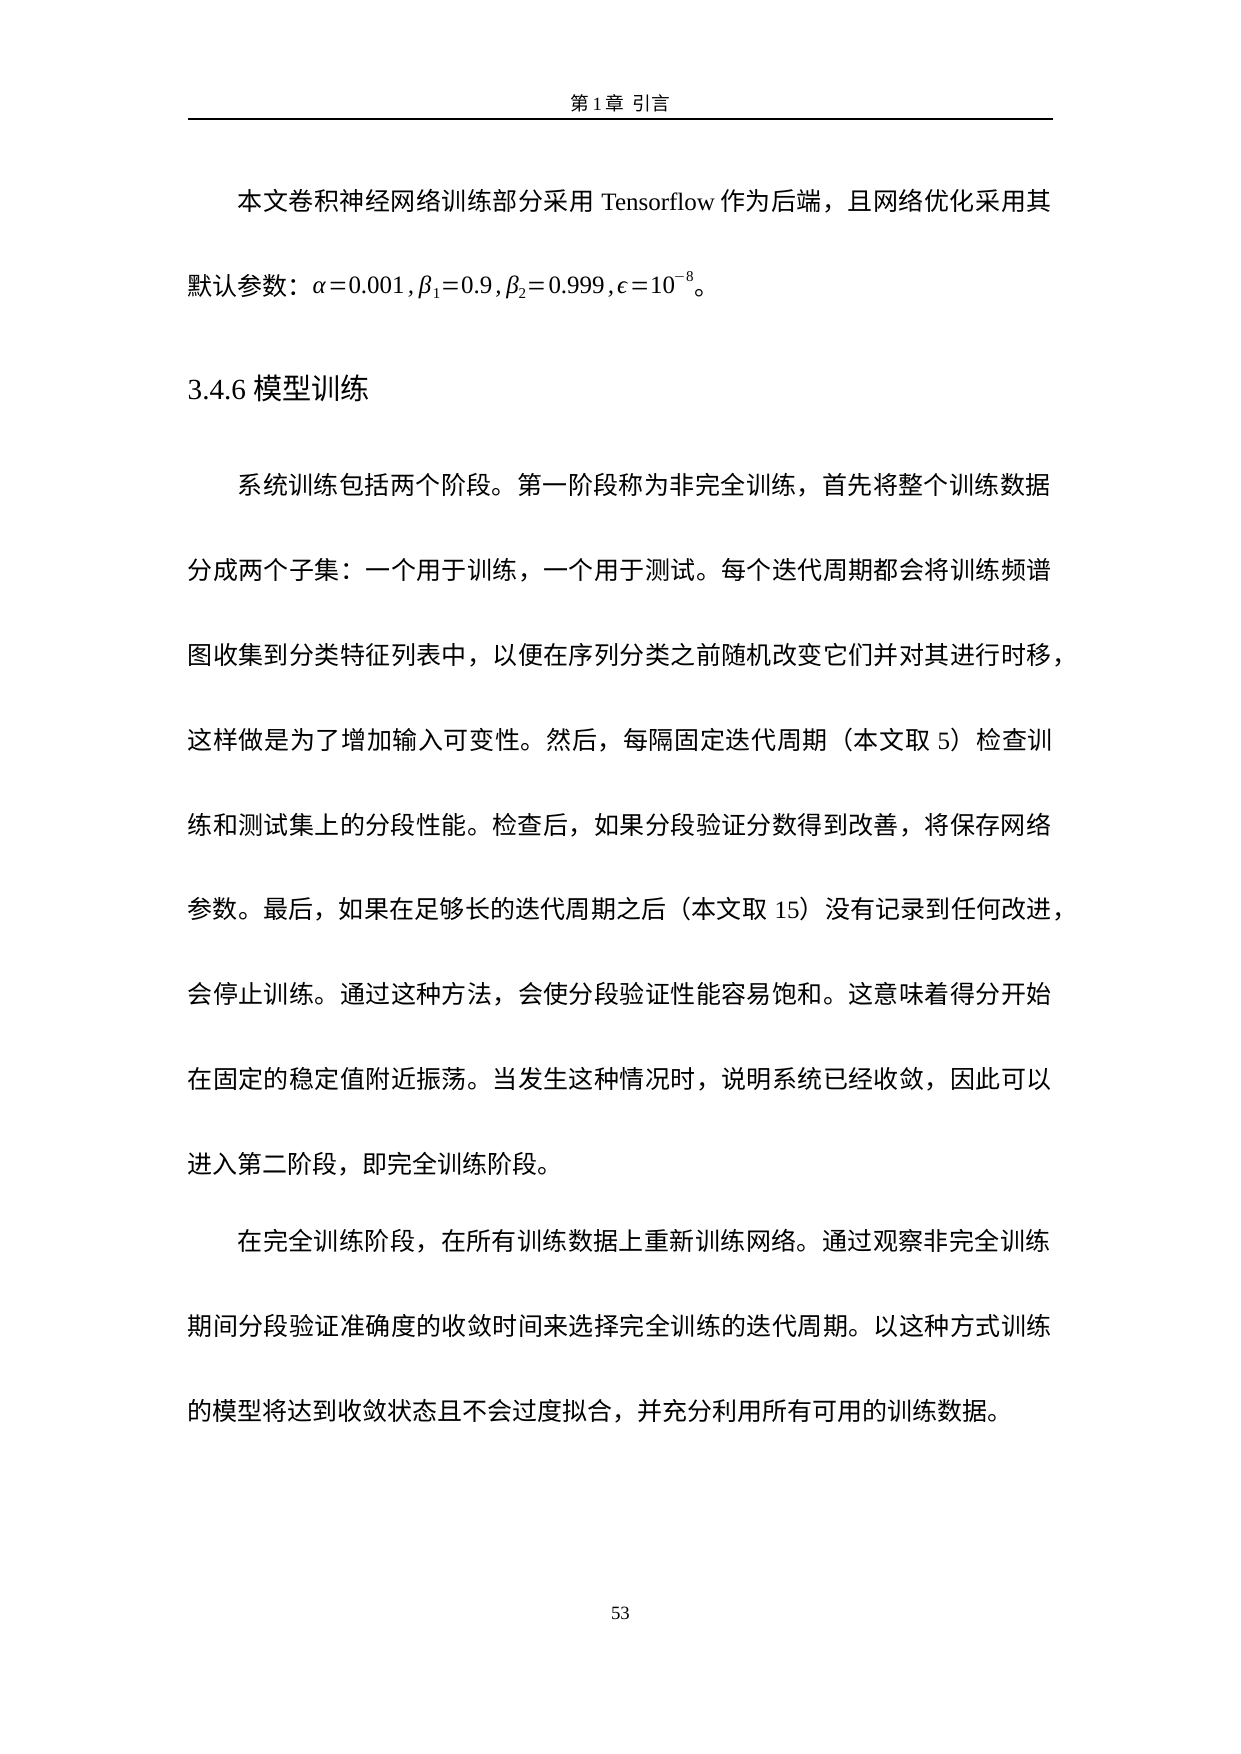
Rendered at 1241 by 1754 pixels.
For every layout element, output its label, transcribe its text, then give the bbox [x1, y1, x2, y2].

text 在完全训练阶段，在所有训练数据上重新训练网络。通过观察非完全训练期间分段验证准确度的收敛时间来选择完全训练的迭代周期。以这种方式训练的模型将达到收敛状态且不会过度拟合，并充分利用所有可用的训练数据。 [187, 1206, 1053, 1443]
text 本文卷积神经网络训练部分采用Tensorflow作为后端，且网络优化采用其默认参数：。 [187, 166, 1053, 318]
text 系统训练包括两个阶段。第一阶段称为非完全训练，首先将整个训练数据分成两个子集：一个用于训练，一个用于测试。每个迭代周期都会将训练频谱图收集到分类特征列表中，以便在序列分类之前随机改变它们并对其进行时移，这样做是为了增加输入可变性。然后，每隔固定迭代周期（本文取5）检查训练和测试集上的分段性能。检查后，如果分段验证分数得到改善，将保存网络参数。最后，如果在足够长的迭代周期之后（本文取15）没有记录到任何改进，会停止训练。通过这种方法，会使分段验证性能容易饱和。这意味着得分开始在固定的稳定值附近振荡。当发生这种情况时，说明系统已经收敛，因此可以进入第二阶段，即完全训练阶段。 [187, 450, 1053, 1197]
subtitle 3.4.6 模型训练 [187, 352, 1053, 420]
